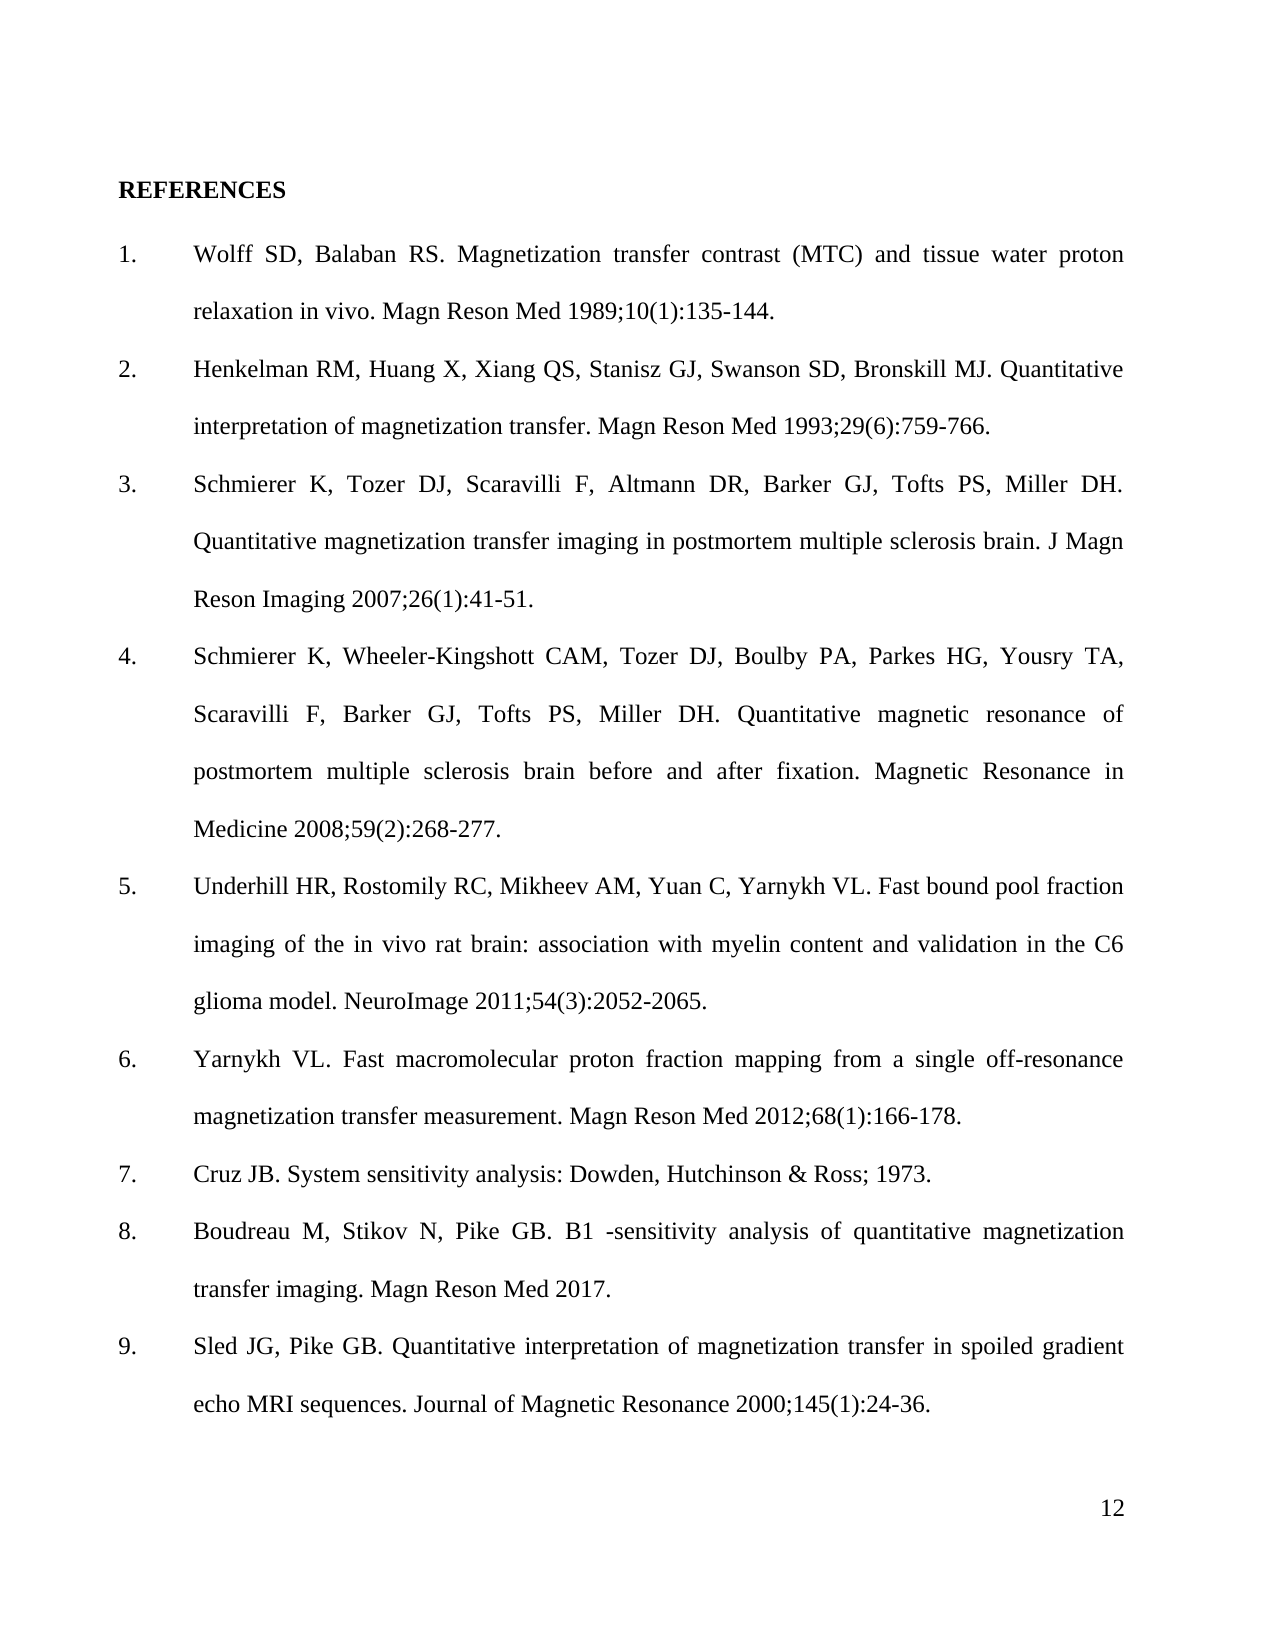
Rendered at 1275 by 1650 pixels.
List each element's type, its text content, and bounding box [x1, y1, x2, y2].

text 5. Underhill HR, Rostomily RC, Mikheev AM, Yuan C, Yarnykh VL. Fast bound pool fraction imaging of the in vivo rat brain: association with myelin content and validation in the C6 glioma model. NeuroImage 2011;54(3):2052-2065. [118, 871, 1125, 1015]
text 6. Yarnykh VL. Fast macromolecular proton fraction mapping from a single off-resonance magnetization transfer measurement. Magn Reson Med 2012;68(1):166-178. [118, 1044, 1125, 1130]
text 8. Boudreau M, Stikov N, Pike GB. B1 -sensitivity analysis of quantitative magnetization transfer imaging. Magn Reson Med 2017. [118, 1216, 1125, 1302]
text 4. Schmierer K, Wheeler-Kingshott CAM, Tozer DJ, Boulby PA, Parkes HG, Yousry TA, Scaravilli F, Barker GJ, Tofts PS, Miller DH. Quantitative magnetic resonance of postmortem multiple sclerosis brain before and after fixation. Magnetic Resonance in Medicine 2008;59(2):268-277. [118, 641, 1125, 842]
text 7. Cruz JB. System sensitivity analysis: Dowden, Hutchinson & Ross; 1973. [118, 1159, 1125, 1187]
text 9. Sled JG, Pike GB. Quantitative interpretation of magnetization transfer in spoiled gradient echo MRI sequences. Journal of Magnetic Resonance 2000;145(1):24-36. [118, 1331, 1125, 1417]
text 1. Wolff SD, Balaban RS. Magnetization transfer contrast (MTC) and tissue water proton relaxation in vivo. Magn Reson Med 1989;10(1):135-144. [118, 239, 1125, 325]
text 2. Henkelman RM, Huang X, Xiang QS, Stanisz GJ, Swanson SD, Bronskill MJ. Quantitative interpretation of magnetization transfer. Magn Reson Med 1993;29(6):759-766. [118, 354, 1125, 440]
subtitle REFERENCES [118, 175, 1125, 204]
text 3. Schmierer K, Tozer DJ, Scaravilli F, Altmann DR, Barker GJ, Tofts PS, Miller DH. Quantitative magnetization transfer imaging in postmortem multiple sclerosis brain. J Magn Reson Imaging 2007;26(1):41-51. [118, 469, 1125, 612]
